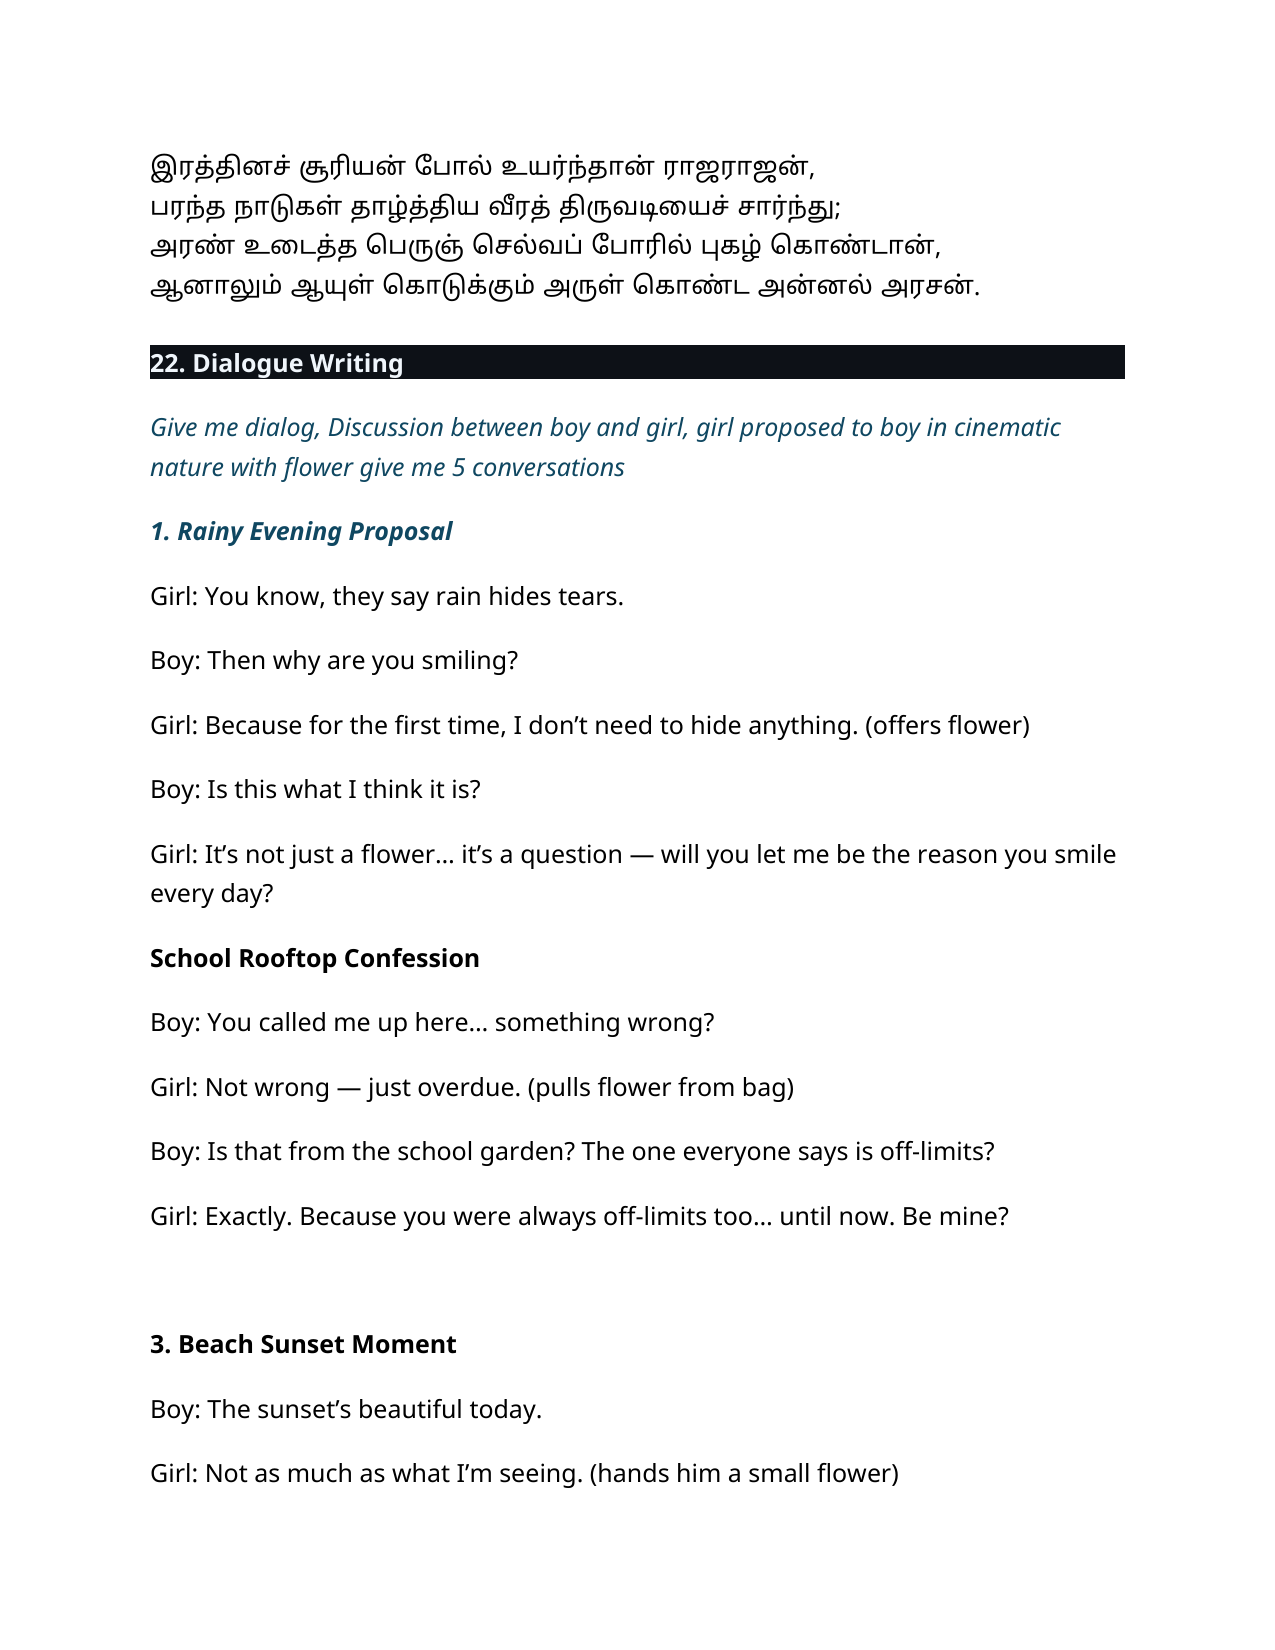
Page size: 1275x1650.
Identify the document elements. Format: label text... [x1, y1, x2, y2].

text Boy: Is that from the school garden? The one everyone says is off-limits? [150, 1134, 1125, 1168]
text Boy: Is this what I think it is? [150, 772, 1125, 806]
text Girl: You know, they say rain hides tears. [150, 578, 1125, 612]
text Girl: Exactly. Because you were always off-limits too… until now. Be mine? [150, 1198, 1125, 1232]
text Boy: You called me up here… something wrong? [150, 1005, 1125, 1039]
text இரத்தினச் சூரியன் போல் உயர்ந்தான் ராஜராஜன், பரந்த நாடுகள் தாழ்த்திய வீரத் திருவடியைச் சார்ந்து; அரண் உடைத்த பெருஞ் செல்வப் போரில் புகழ் கொண்டான், ஆனாலும் ஆயுள் கொடுக்கும் அருள் கொண்ட அன்னல் அரசன். [150, 150, 1125, 302]
subtitle 22. Dialogue Writing [150, 345, 1125, 379]
text Girl: Not as much as what I’m seeing. (hands him a small flower) [150, 1456, 1125, 1490]
text Girl: Not wrong — just overdue. (pulls flower from bag) [150, 1069, 1125, 1103]
text School Rooftop Confession [150, 940, 1125, 974]
text 3. Beach Sunset Moment [150, 1327, 1125, 1361]
text Boy: The sunset’s beautiful today. [150, 1392, 1125, 1426]
text 1. Rainy Evening Proposal [150, 514, 1125, 548]
text Girl: It’s not just a flower… it’s a question — will you let me be the reason you smile every day? [150, 836, 1125, 910]
text Boy: Then why are you smiling? [150, 643, 1125, 677]
text Girl: Because for the first time, I don’t need to hide anything. (offers flower) [150, 707, 1125, 741]
text Give me dialog, Discussion between boy and girl, girl proposed to boy in cinematic nature with flower give me 5 conversations [150, 410, 1125, 483]
